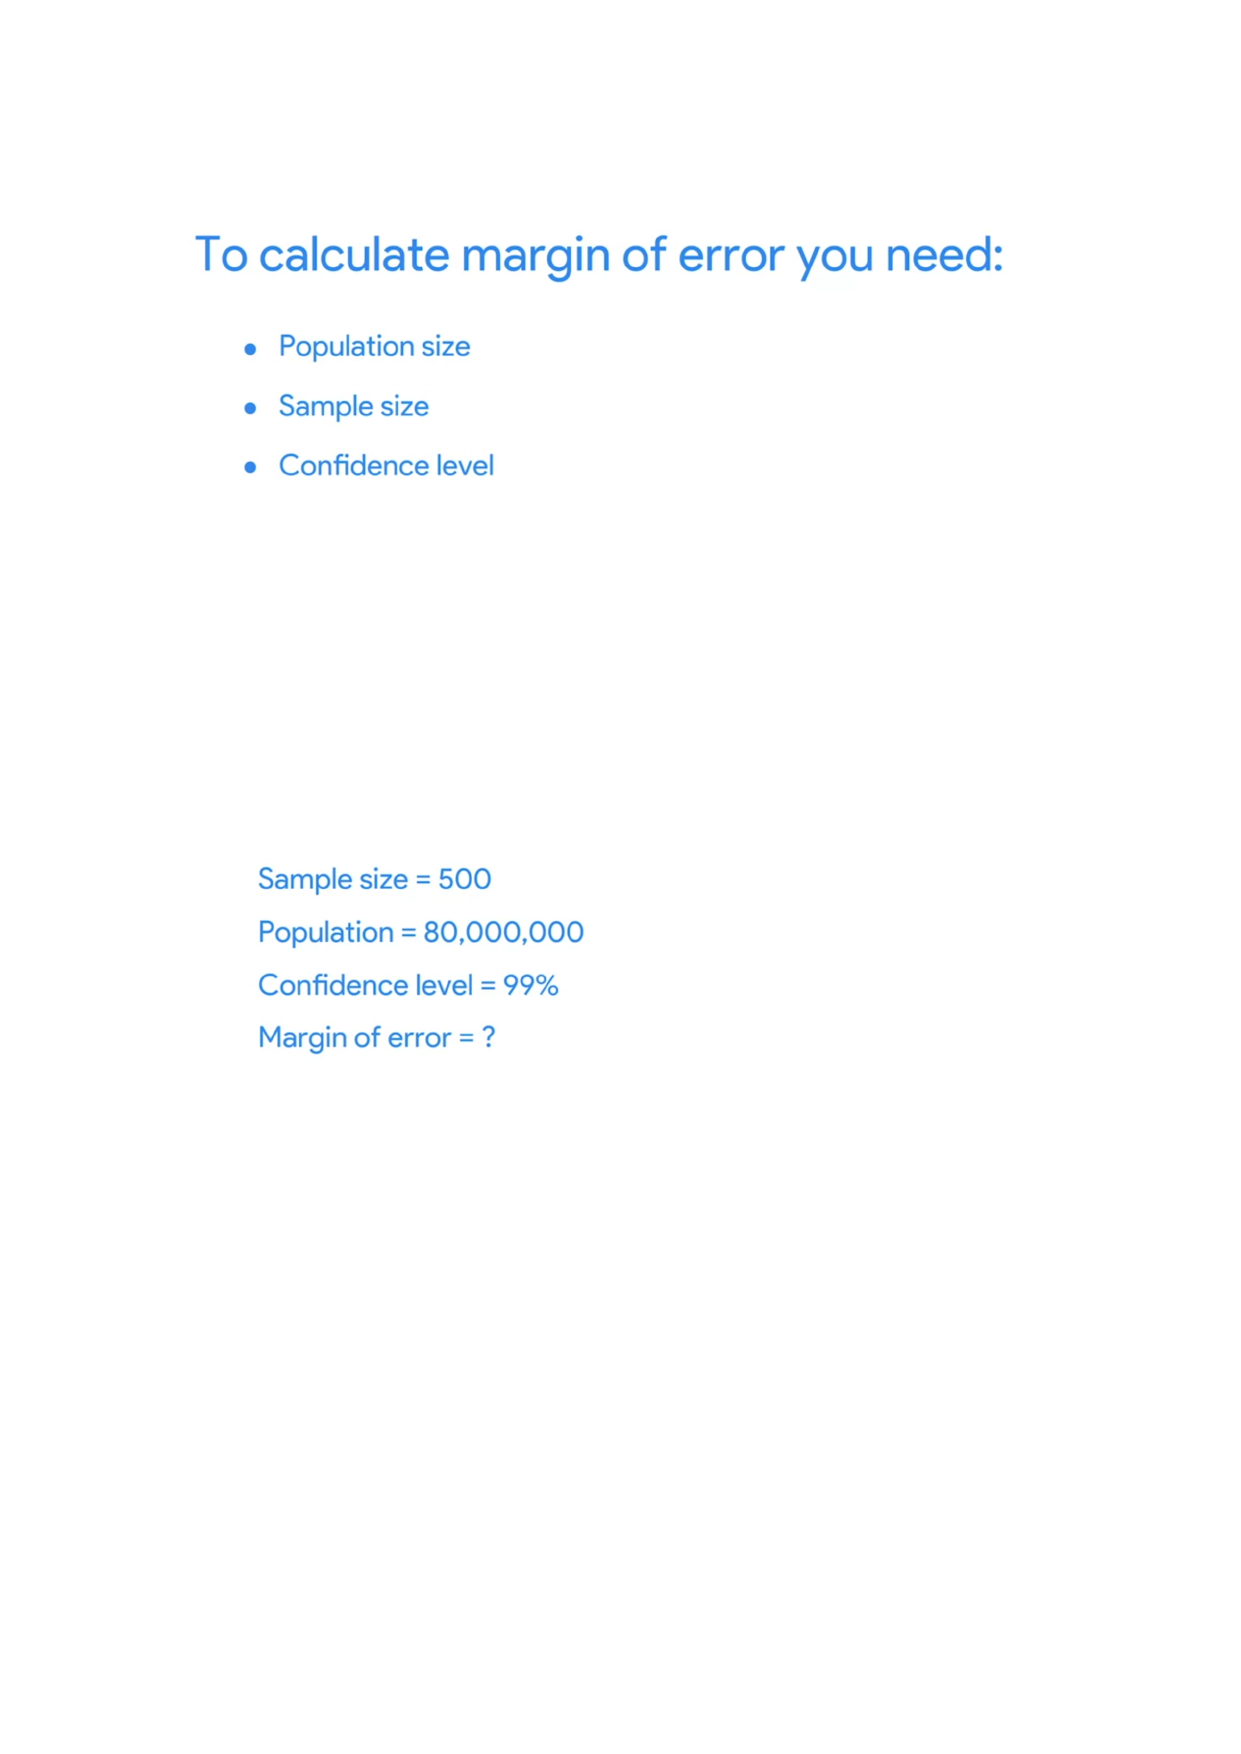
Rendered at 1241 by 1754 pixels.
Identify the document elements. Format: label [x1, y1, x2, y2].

picture [150, 150, 1091, 680]
picture [150, 683, 1091, 1213]
